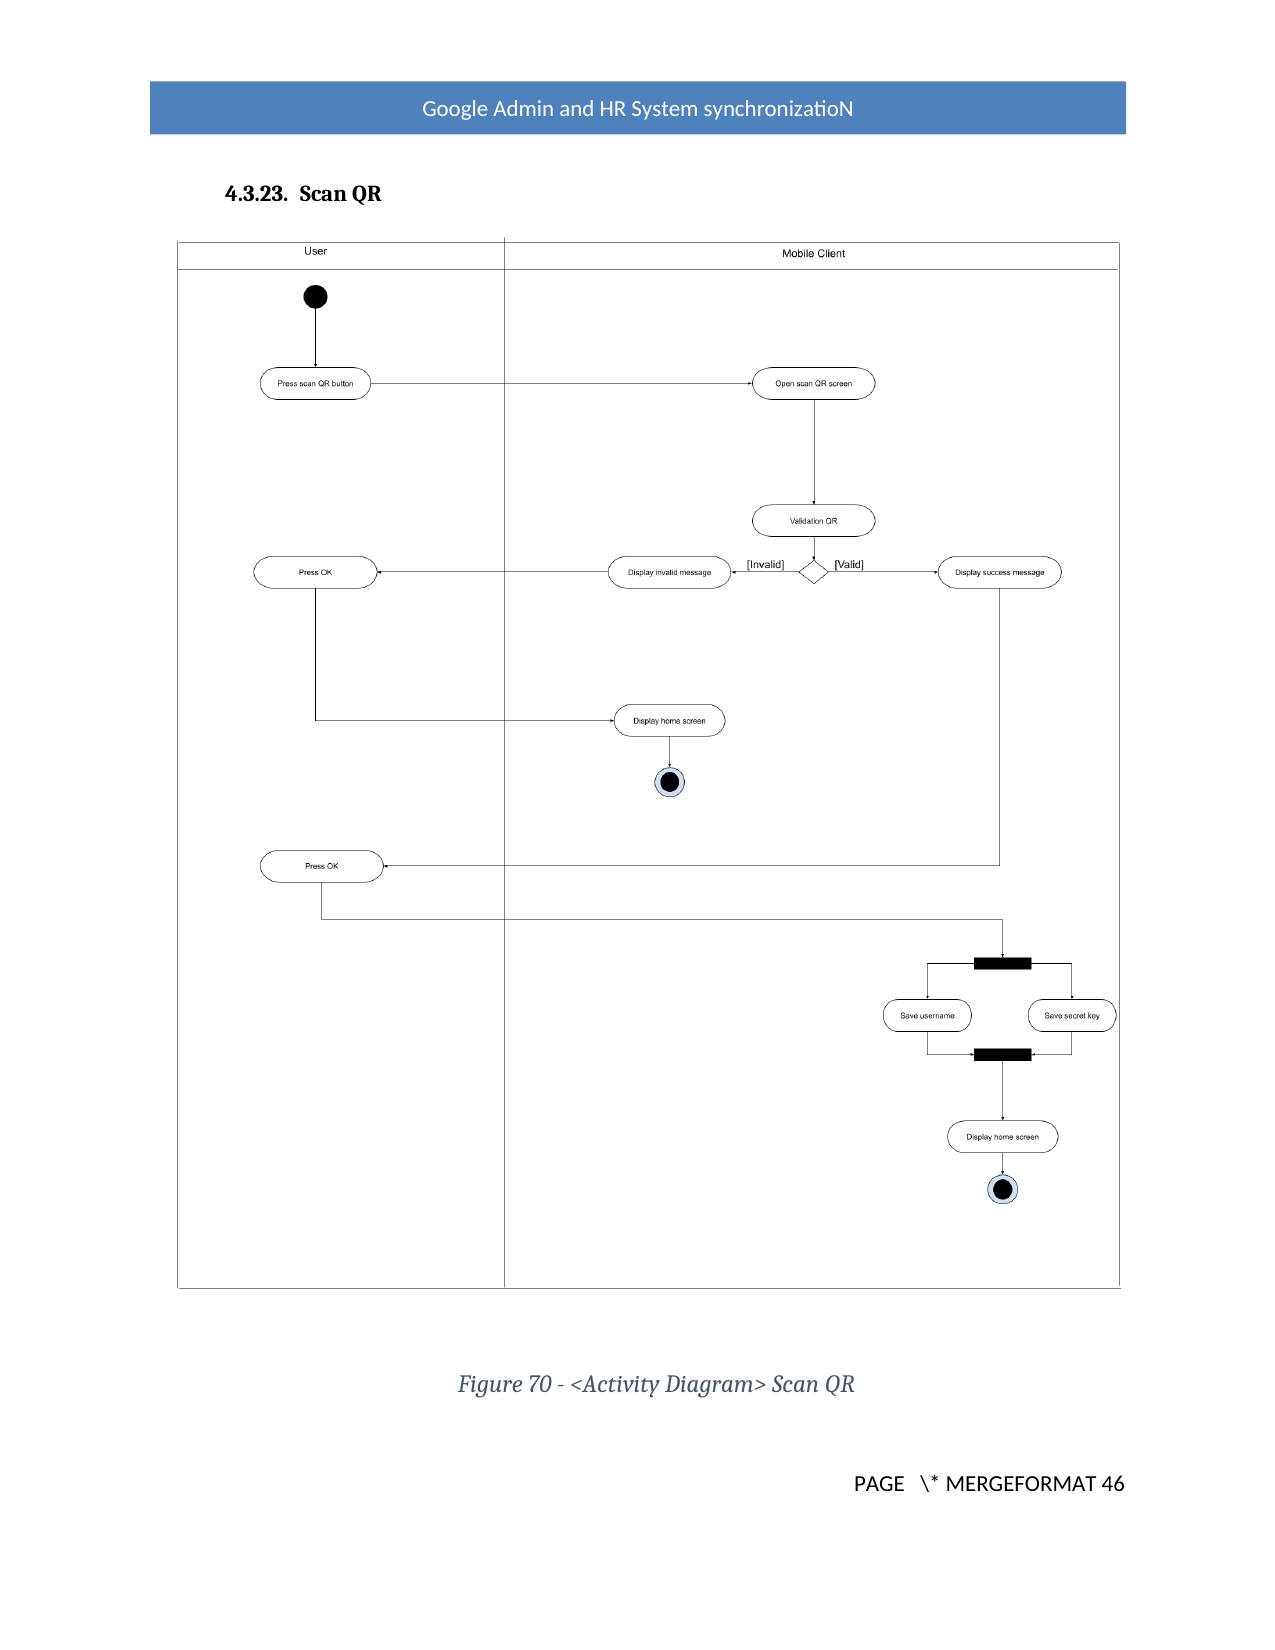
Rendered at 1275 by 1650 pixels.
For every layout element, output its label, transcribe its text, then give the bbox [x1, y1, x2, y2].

picture [150, 231, 1125, 1337]
text Figure 70 - <Activity Diagram> Scan QR [187, 1370, 1125, 1399]
subtitle Scan QR [225, 181, 1125, 207]
